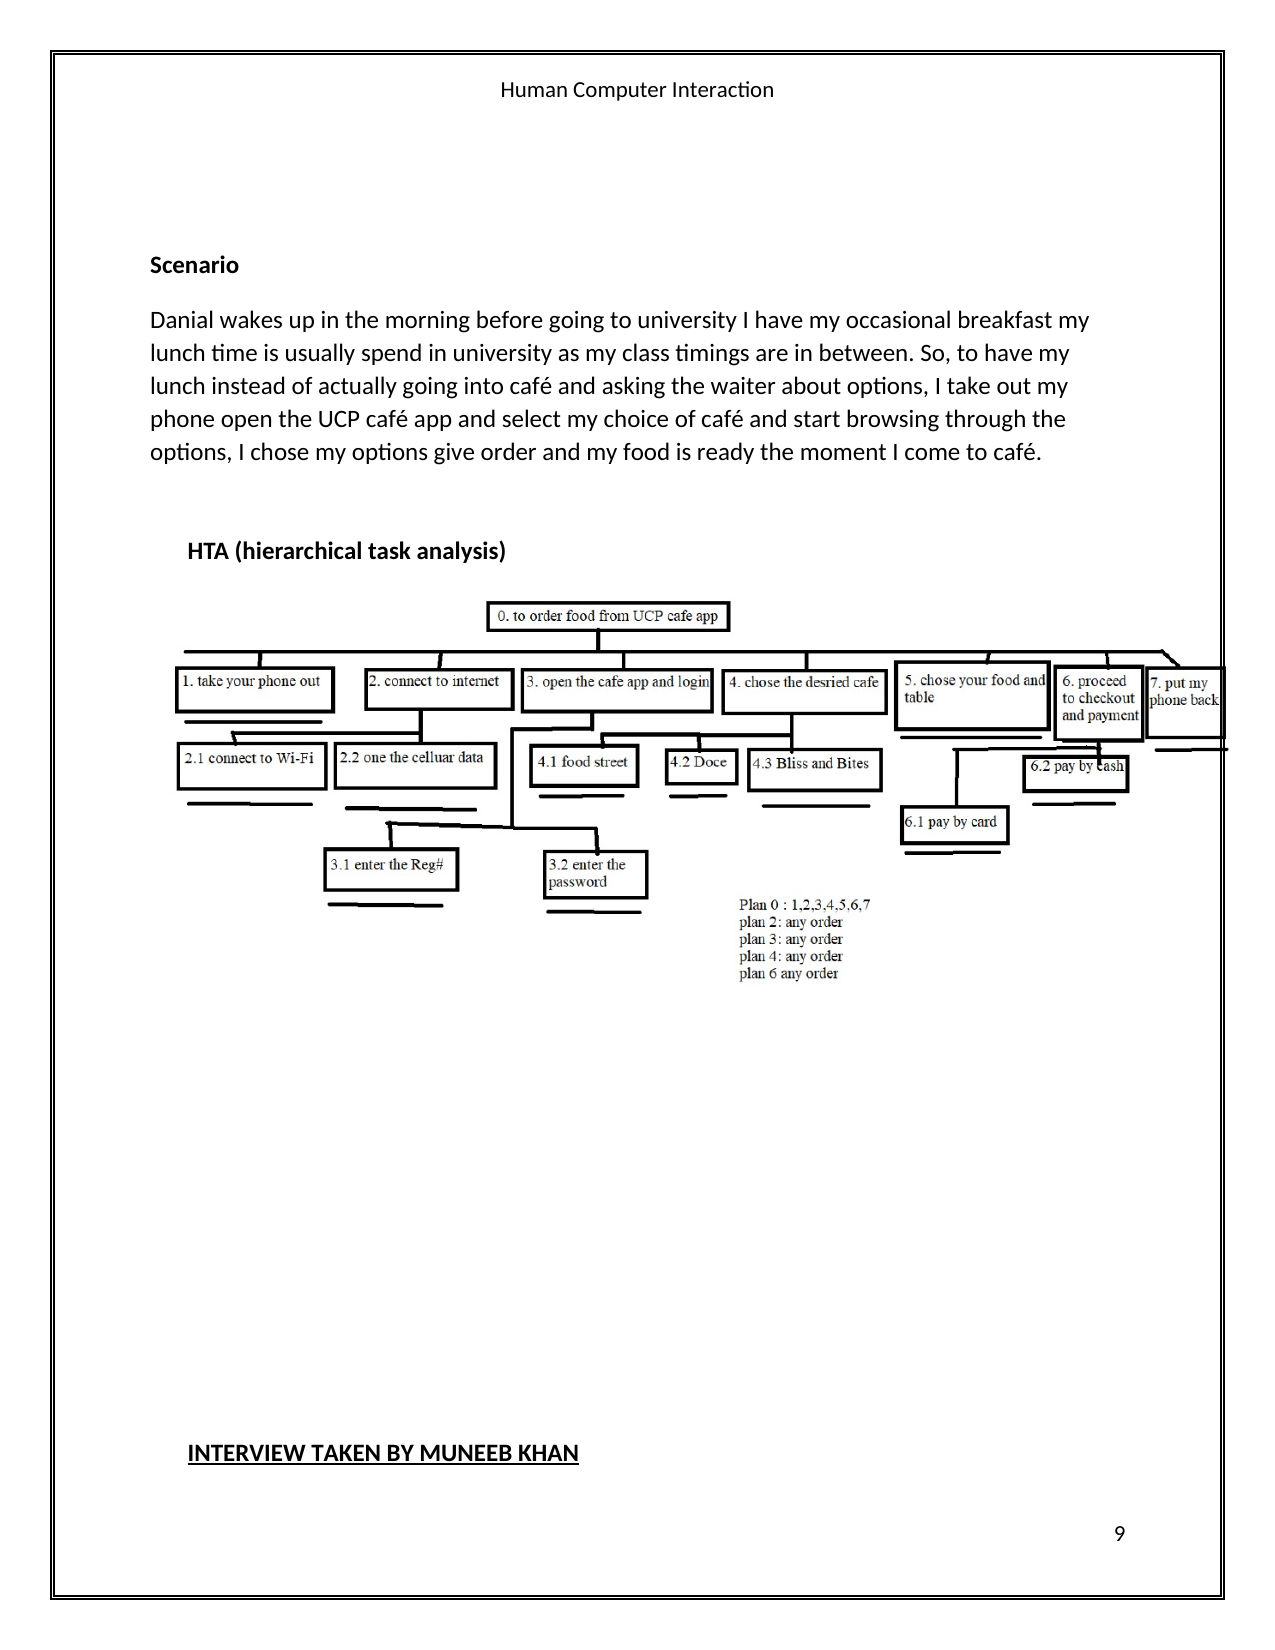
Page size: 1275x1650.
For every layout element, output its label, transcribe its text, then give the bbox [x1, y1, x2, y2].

text Danial wakes up in the morning before going to university I have my occasional breakfast my lunch time is usually spend in university as my class timings are in between. So, to have my lunch instead of actually going into café and asking the waiter about options, I take out my phone open the UCP café app and select my choice of café and start browsing through the options, I chose my options give order and my food is ready the moment I come to café. [150, 305, 1125, 467]
picture [150, 591, 1220, 1220]
subtitle Scenario [150, 249, 1125, 280]
subtitle HTA (hierarchical task analysis) [187, 536, 1125, 566]
picture [1225, 591, 1237, 1220]
text INTERVIEW TAKEN BY MUNEEB KHAN [187, 1437, 1125, 1467]
